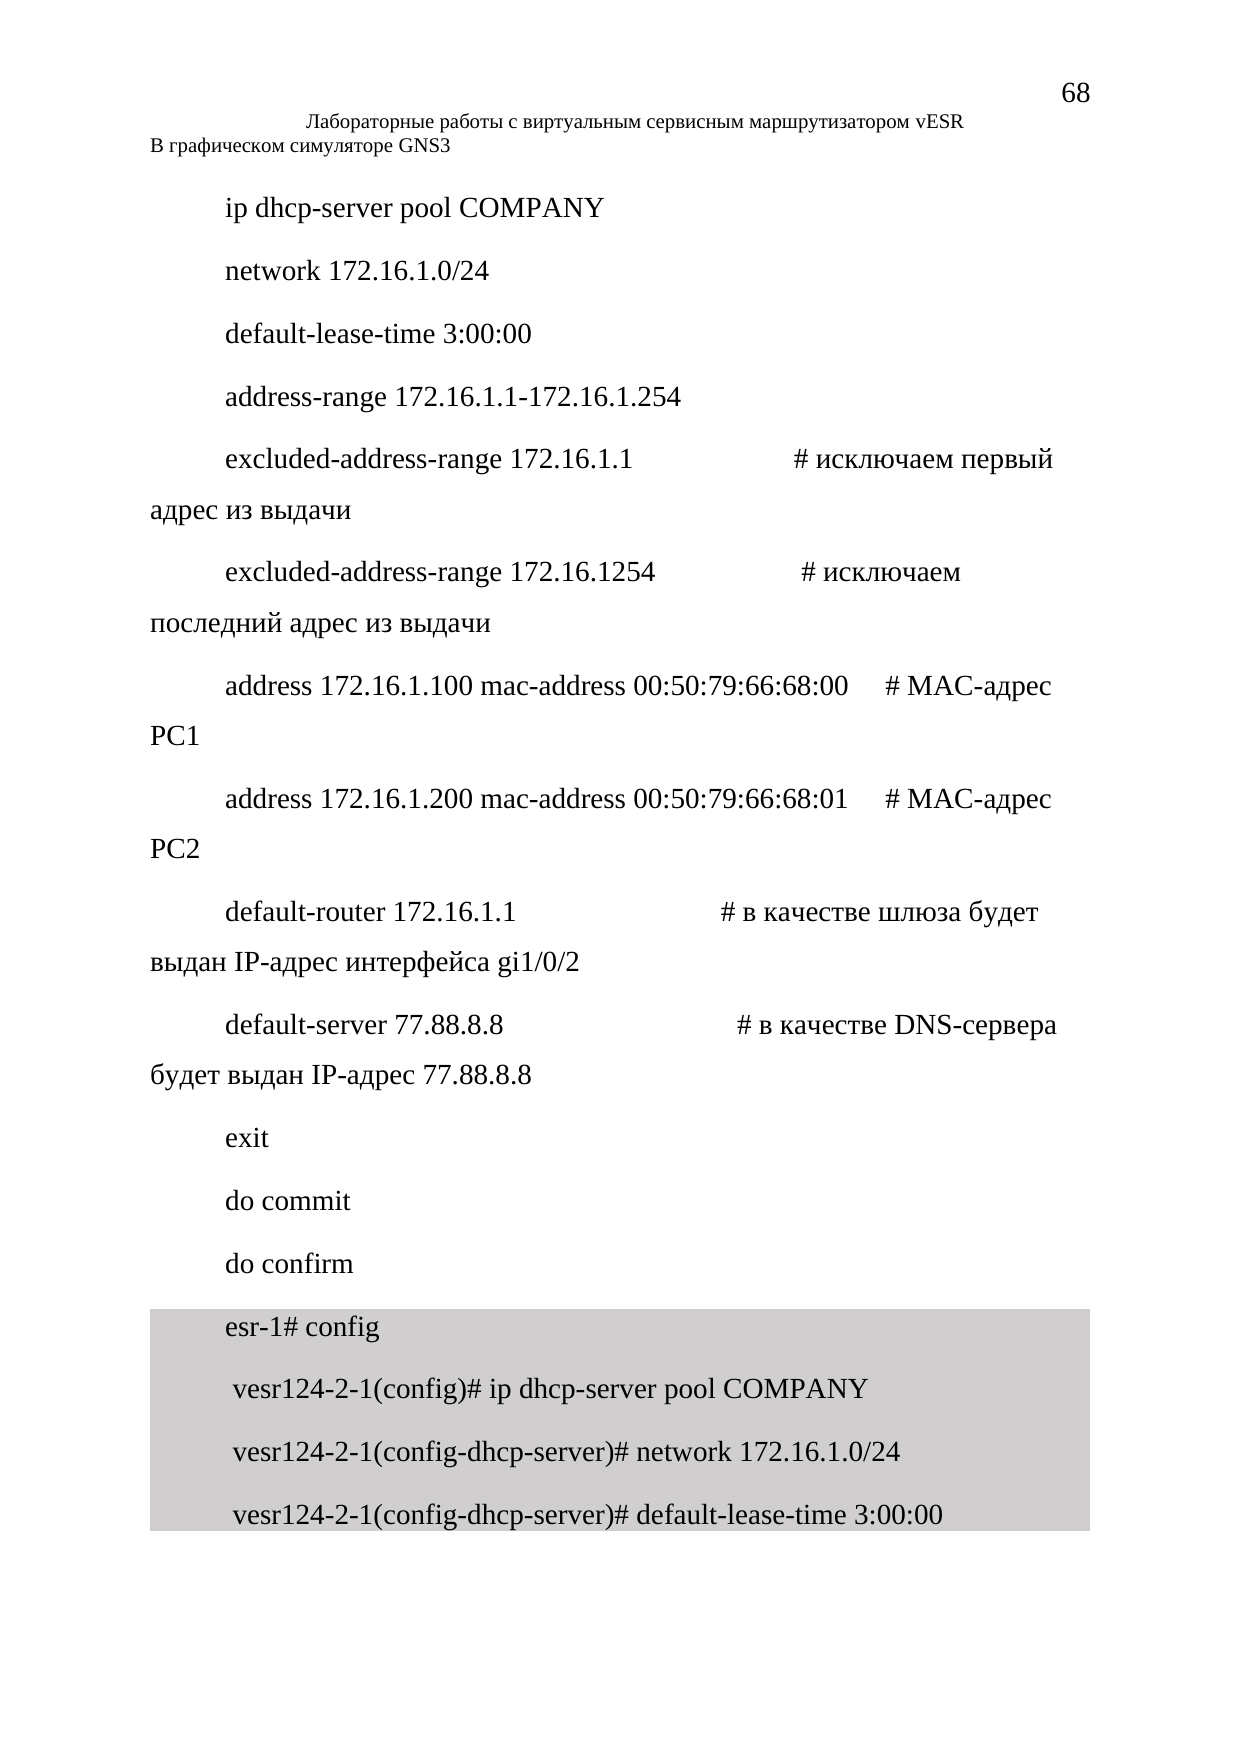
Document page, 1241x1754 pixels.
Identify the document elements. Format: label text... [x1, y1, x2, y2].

text esr-1# config [150, 1309, 1090, 1342]
text address 172.16.1.200 mac-address 00:50:79:66:68:01 # MAC-адрес PC2 [150, 781, 1090, 865]
text do confirm [150, 1246, 1090, 1279]
text default-router 172.16.1.1 # в качестве шлюза будет выдан IP-адрес интерфейса gi1/0/2 [150, 894, 1090, 978]
text vesr124-2-1(config-dhcp-server)# network 172.16.1.0/24 [150, 1434, 1090, 1468]
text excluded-address-range 172.16.1254 # исключаем последний адрес из выдачи [150, 554, 1090, 638]
text excluded-address-range 172.16.1.1 # исключаем первый адрес из выдачи [150, 441, 1090, 525]
text default-server 77.88.8.8 # в качестве DNS-сервера будет выдан IP-адрес 77.88.8.8 [150, 1007, 1090, 1091]
text vesr124-2-1(config-dhcp-server)# default-lease-time 3:00:00 [150, 1497, 1090, 1531]
text default-lease-time 3:00:00 [150, 316, 1090, 349]
text address-range 172.16.1.1-172.16.1.254 [150, 379, 1090, 412]
text network 172.16.1.0/24 [150, 253, 1090, 287]
text vesr124-2-1(config)# ip dhcp-server pool COMPANY [150, 1371, 1090, 1405]
text ip dhcp-server pool COMPANY [150, 190, 1090, 224]
text exit [150, 1120, 1090, 1154]
text address 172.16.1.100 mac-address 00:50:79:66:68:00 # MAC-адрес PC1 [150, 668, 1090, 752]
text do commit [150, 1183, 1090, 1217]
